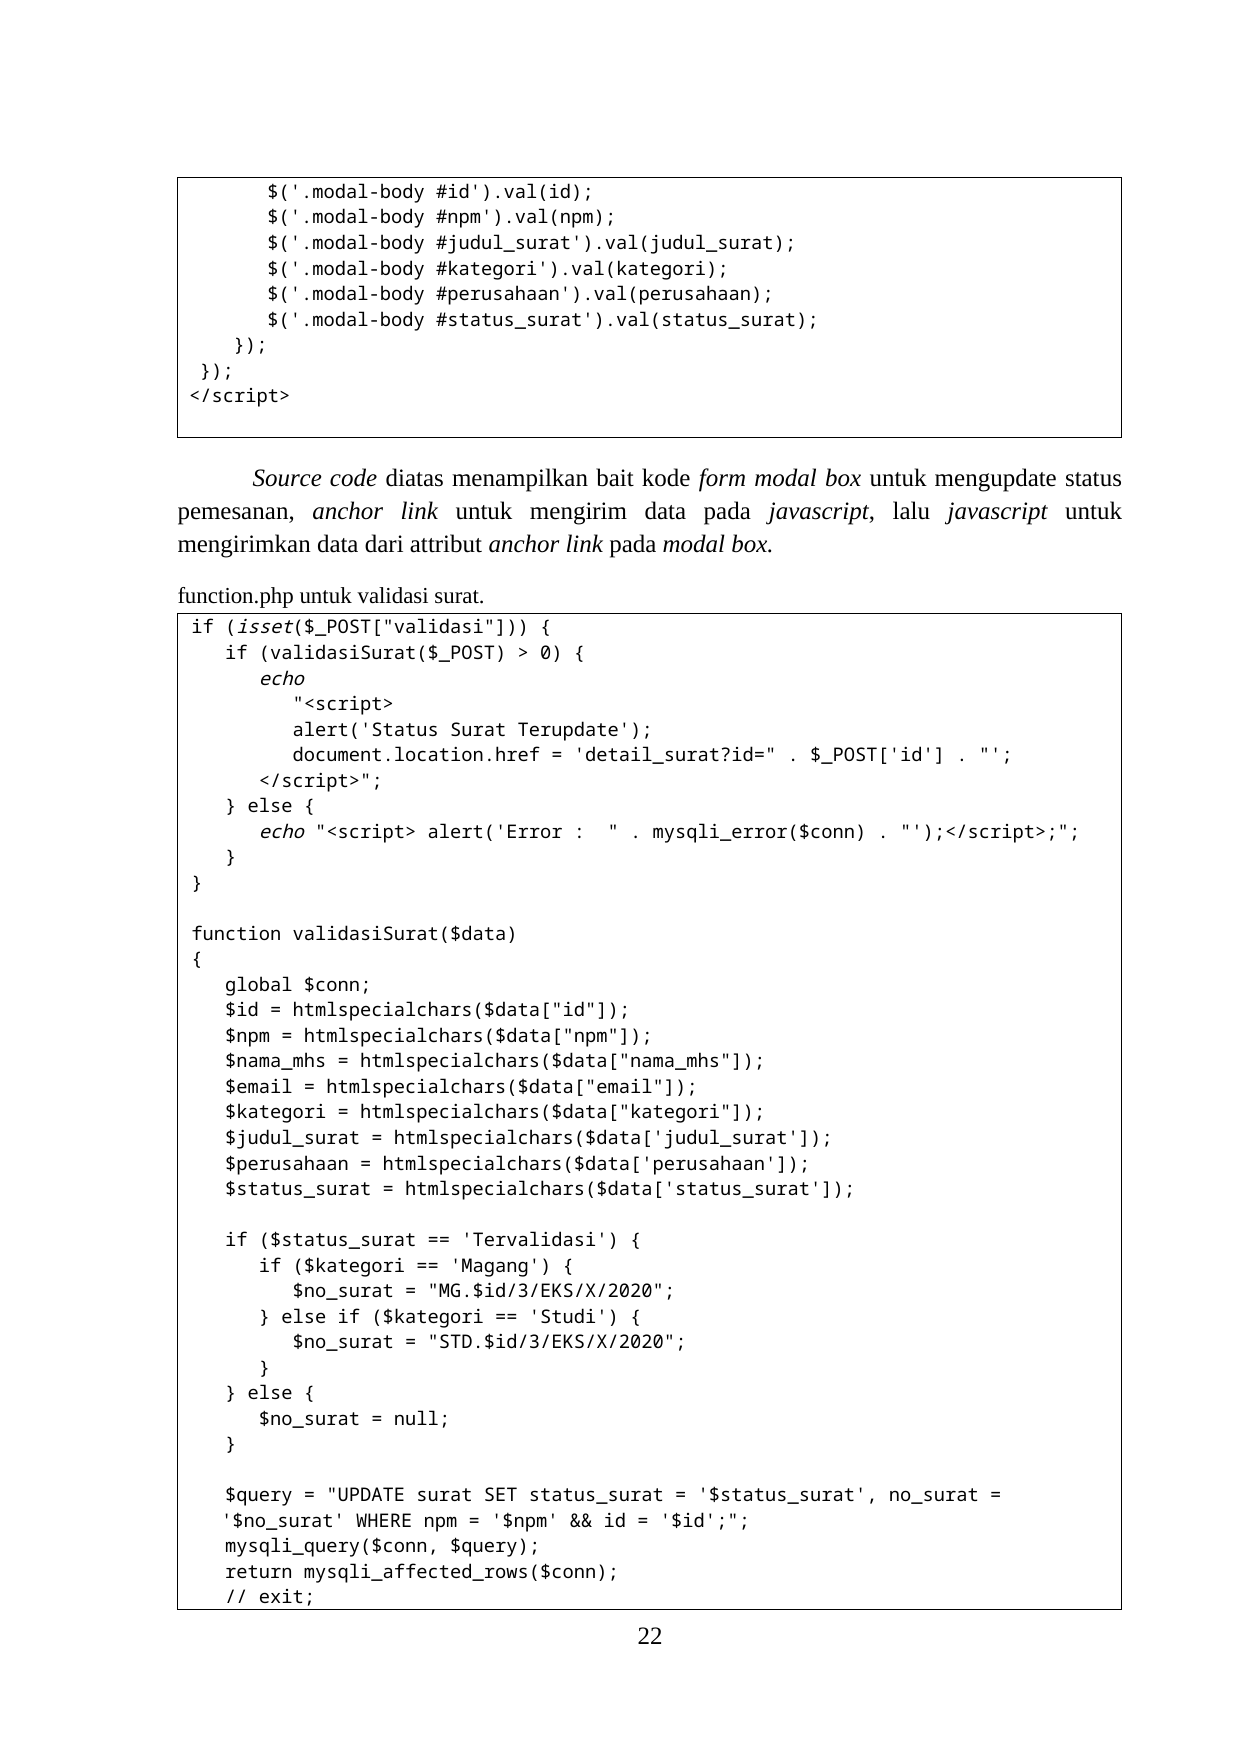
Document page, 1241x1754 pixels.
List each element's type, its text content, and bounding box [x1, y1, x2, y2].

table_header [178, 178, 1121, 437]
list function.php untuk validasi surat. [177, 583, 1122, 609]
text Source code diatas menampilkan bait kode form modal box untuk mengupdate status pemesanan, anchor link untuk mengirim data pada javascript, lalu javascript untuk mengirimkan data dari attribut anchor link pada modal box. [177, 463, 1122, 557]
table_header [178, 614, 1121, 1609]
